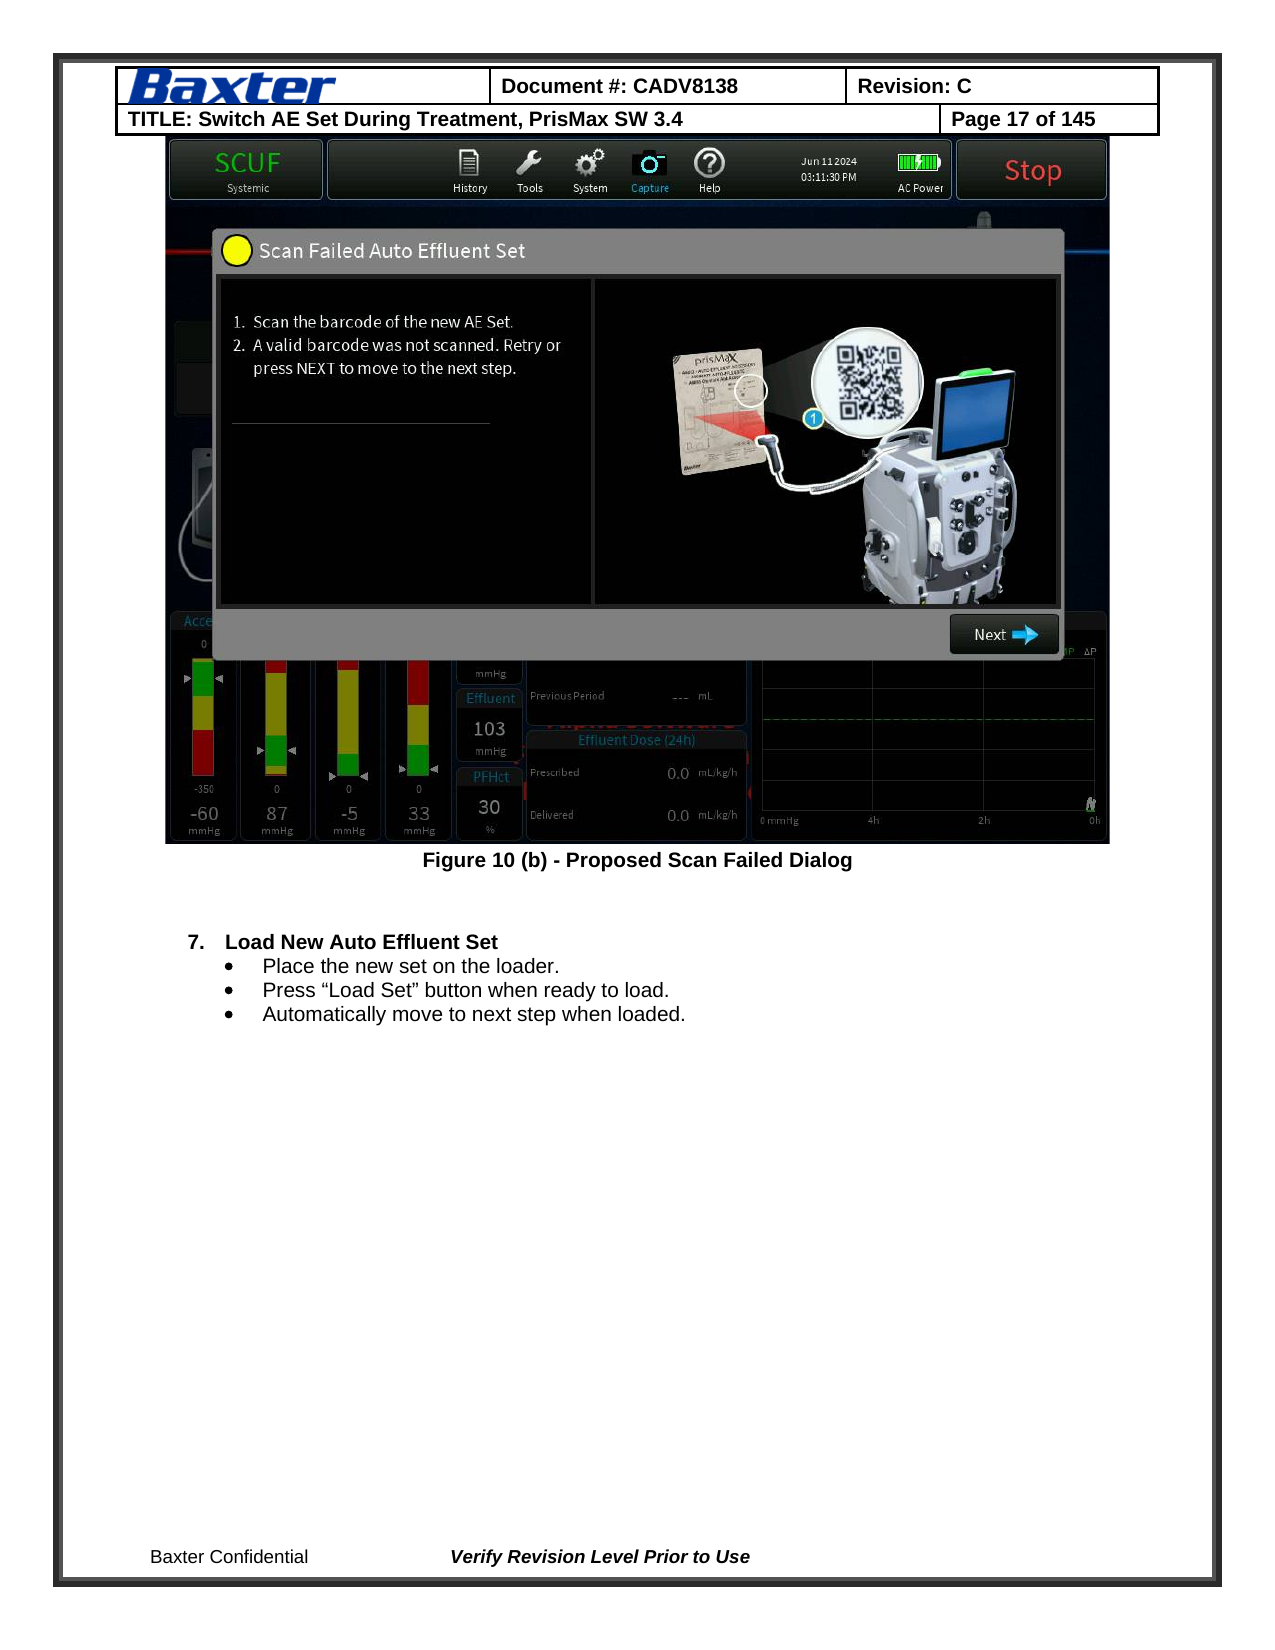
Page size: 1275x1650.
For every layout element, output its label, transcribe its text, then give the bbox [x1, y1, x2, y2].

picture [165, 136, 1110, 844]
list Place the new set on the loader. [225, 954, 1125, 978]
list Automatically move to next step when loaded. [225, 1002, 1125, 1026]
list Press “Load Set” button when ready to load. [225, 978, 1125, 1002]
list Load New Auto Effluent Set [187, 930, 1125, 954]
picture [127, 68, 337, 104]
